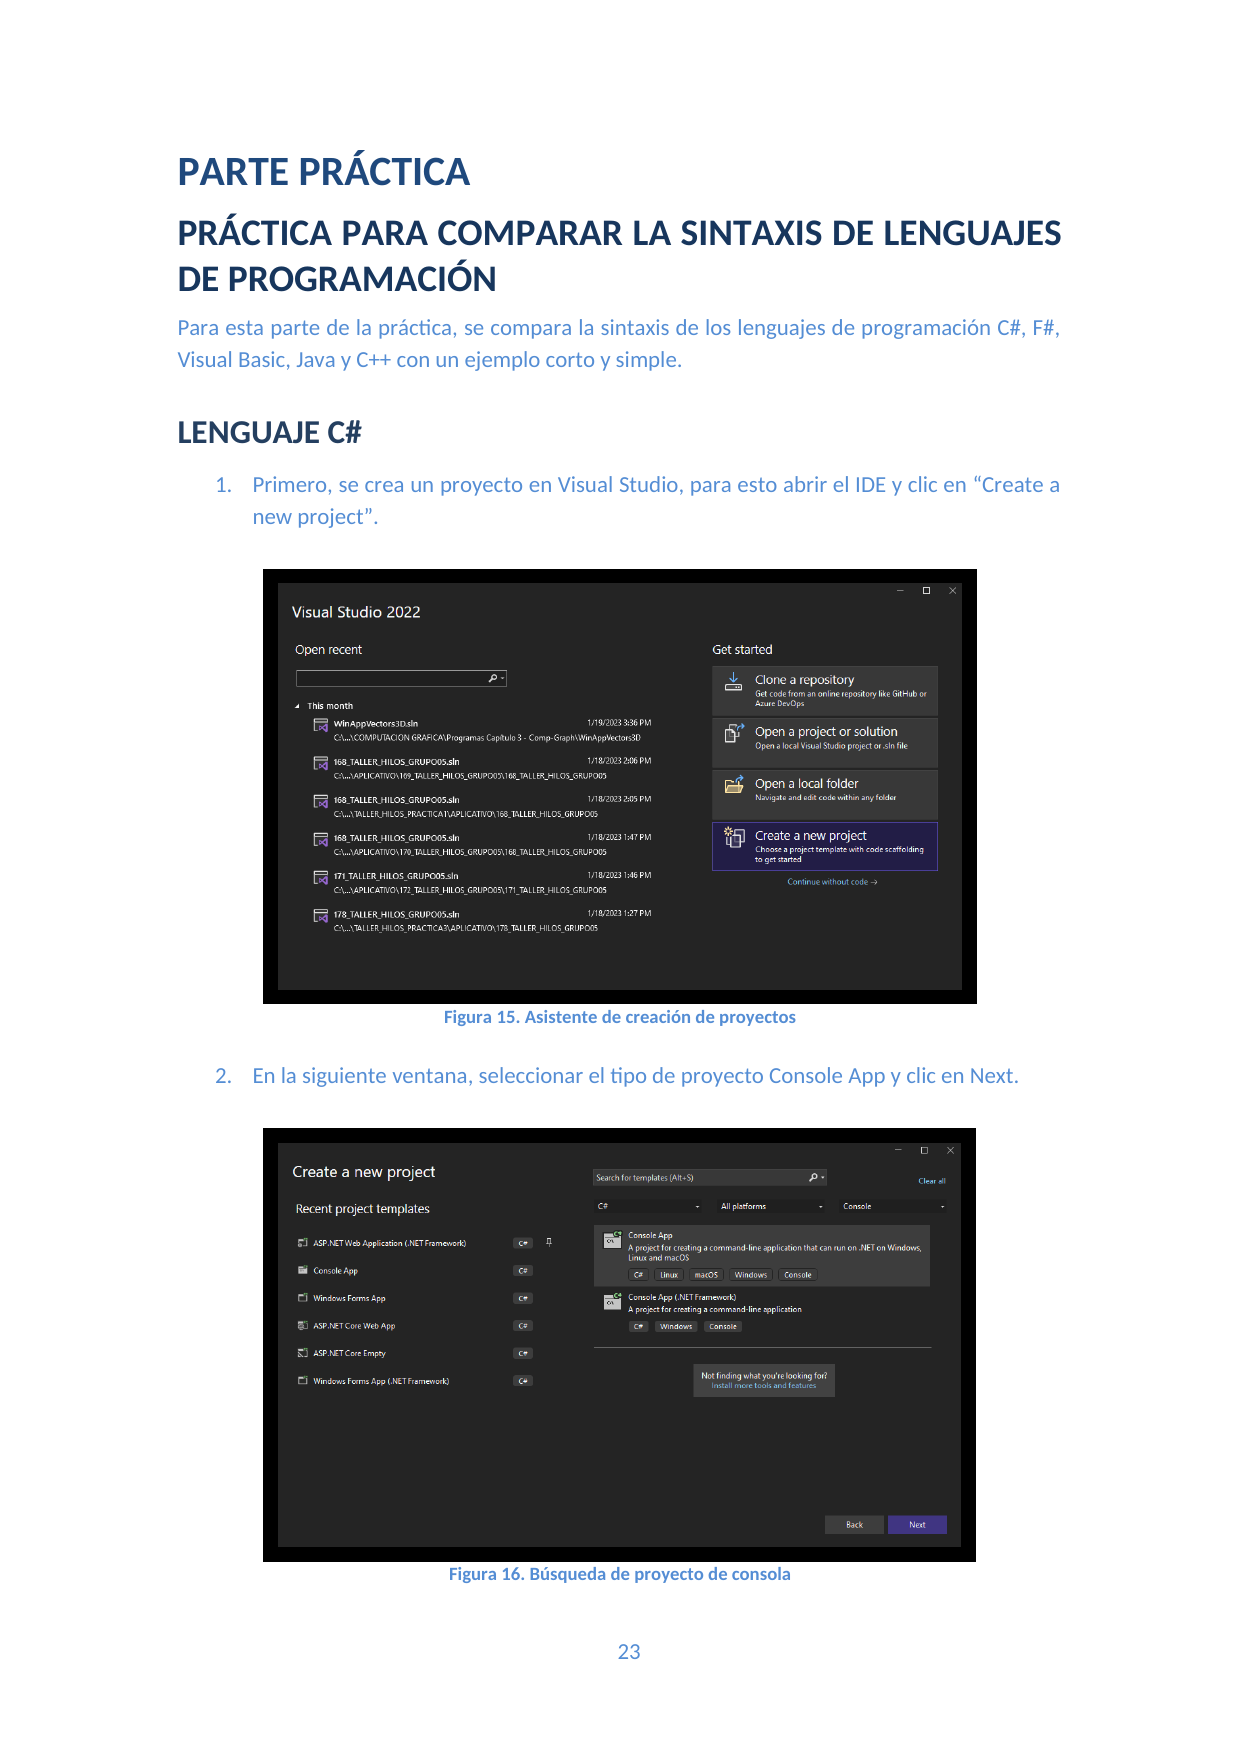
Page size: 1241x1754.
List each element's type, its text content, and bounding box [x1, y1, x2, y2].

text Figura 15. Asistente de creación de proyectos [177, 1005, 1063, 1028]
subtitle PARTE PRÁCTICA [177, 145, 1063, 196]
subtitle LENGUAJE C# [177, 411, 1063, 451]
text Para esta parte de la práctica, se compara la sintaxis de los lenguajes de programación C#, F#, Visual Basic, Java y C++ con un ejemplo corto y simple. [177, 313, 1063, 373]
subtitle PRÁCTICA PARA COMPARAR LA SINTAXIS DE LENGUAJES DE PROGRAMACIÓN [177, 209, 1063, 300]
list En la siguiente ventana, seleccionar el tipo de proyecto Console App y clic en Next. [215, 1062, 1063, 1089]
text Figura 16. Búsqueda de proyecto de consola [177, 1562, 1063, 1584]
picture [278, 583, 962, 990]
list Primero, se crea un proyecto en Visual Studio, para esto abrir el IDE y clic en “Create a new project”. [215, 470, 1063, 530]
picture [278, 1143, 961, 1547]
